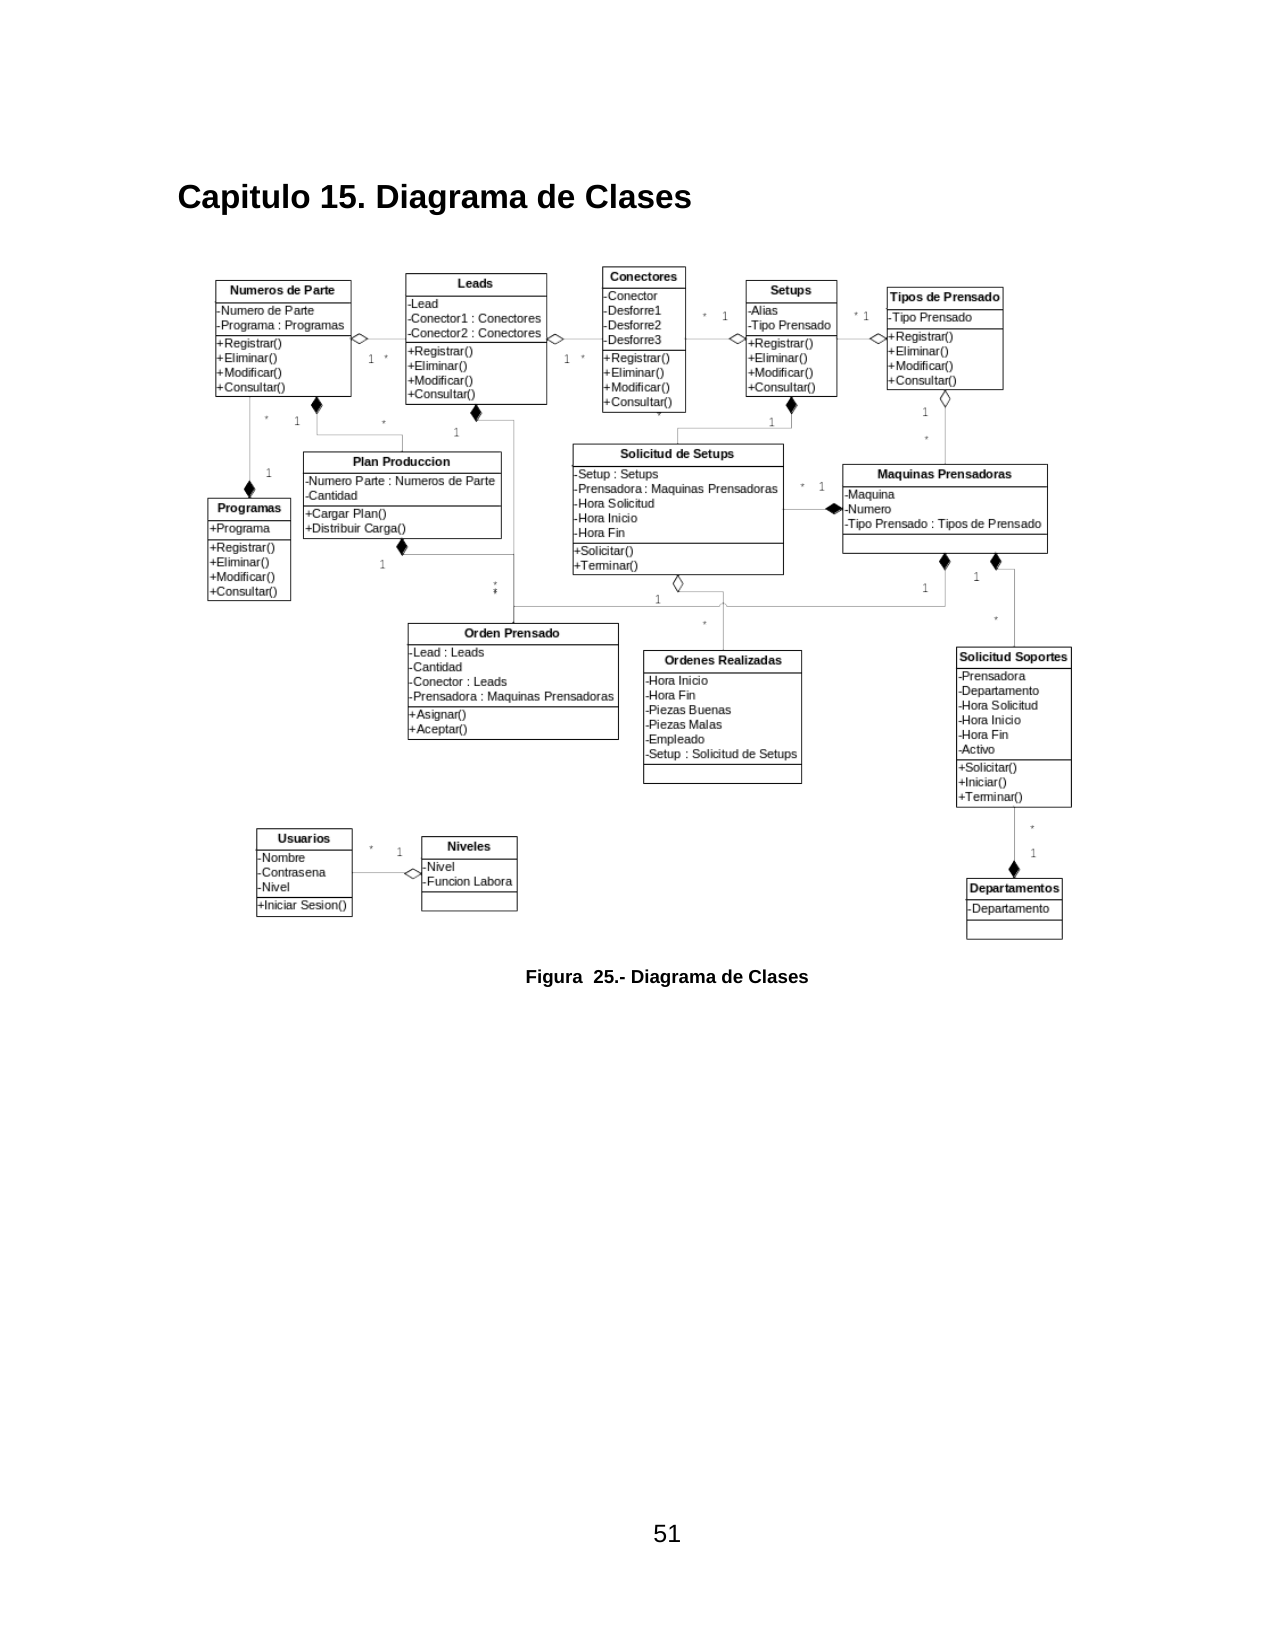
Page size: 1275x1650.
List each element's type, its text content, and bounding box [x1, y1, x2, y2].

subtitle Diagrama de Clases [177, 177, 1157, 216]
